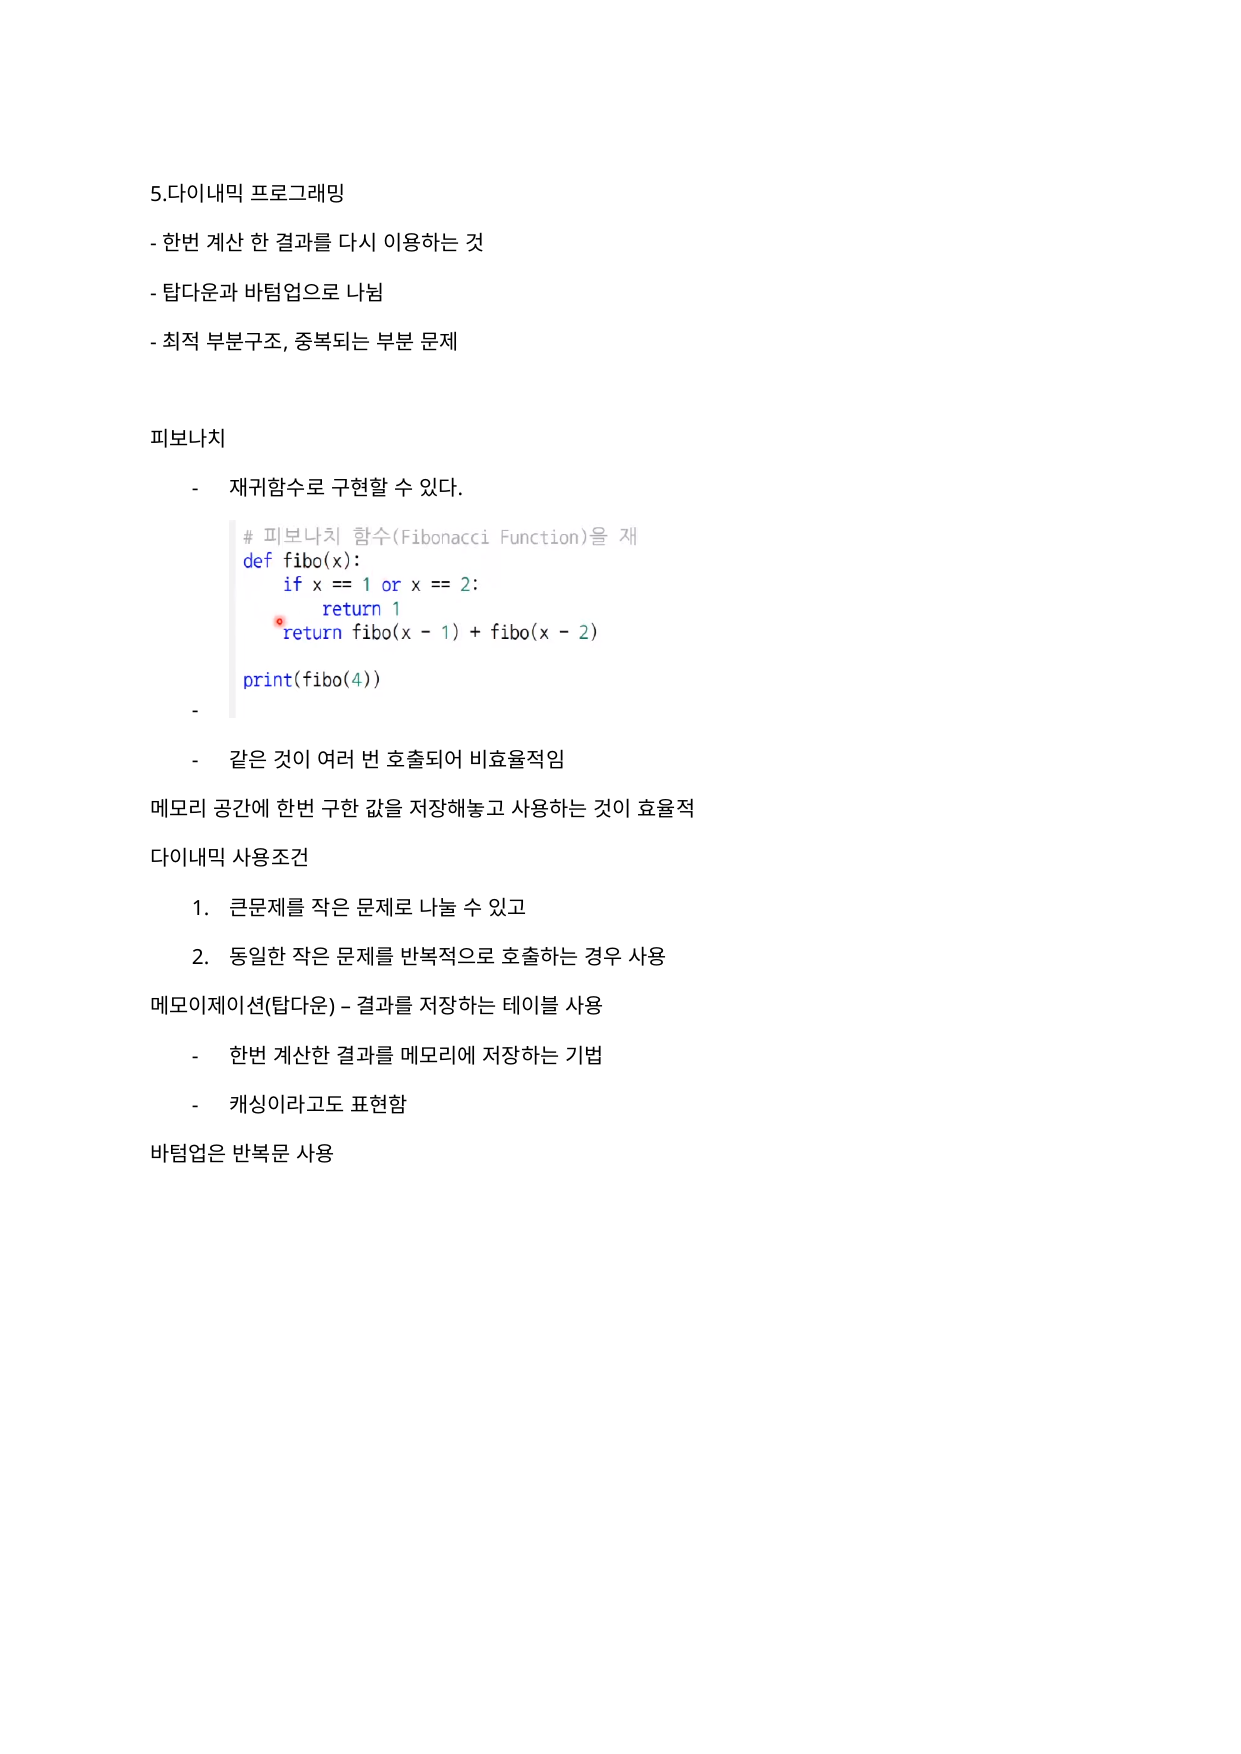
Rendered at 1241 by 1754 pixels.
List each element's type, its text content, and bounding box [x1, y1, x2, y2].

text 다이내믹 사용조건 [150, 842, 1090, 872]
picture [229, 520, 639, 718]
list 같은 것이 여러 번 호출되어 비효율적임 [192, 743, 1090, 773]
text - 탑다운과 바텀업으로 나뉨 [150, 276, 1090, 306]
text 메모이제이션(탑다운) – 결과를 저장하는 테이블 사용 [150, 989, 1090, 1020]
text - 최적 부분구조, 중복되는 부분 문제 [150, 325, 1090, 356]
list 재귀함수로 구현할 수 있다. [192, 471, 1090, 502]
text 피보나치 [150, 422, 1090, 452]
text - 한번 계산 한 결과를 다시 이용하는 것 [150, 227, 1090, 257]
list 큰문제를 작은 문제로 나눌 수 있고 [192, 891, 1090, 921]
list 한번 계산한 결과를 메모리에 저장하는 기법 [192, 1039, 1090, 1069]
list 동일한 작은 문제를 반복적으로 호출하는 경우 사용 [192, 940, 1090, 971]
text 5.다이내믹 프로그래밍 [150, 177, 1090, 207]
text 바텀업은 반복문 사용 [150, 1138, 1090, 1168]
list 캐싱이라고도 표현함 [192, 1088, 1090, 1119]
text 메모리 공간에 한번 구한 값을 저장해놓고 사용하는 것이 효율적 [150, 792, 1090, 822]
